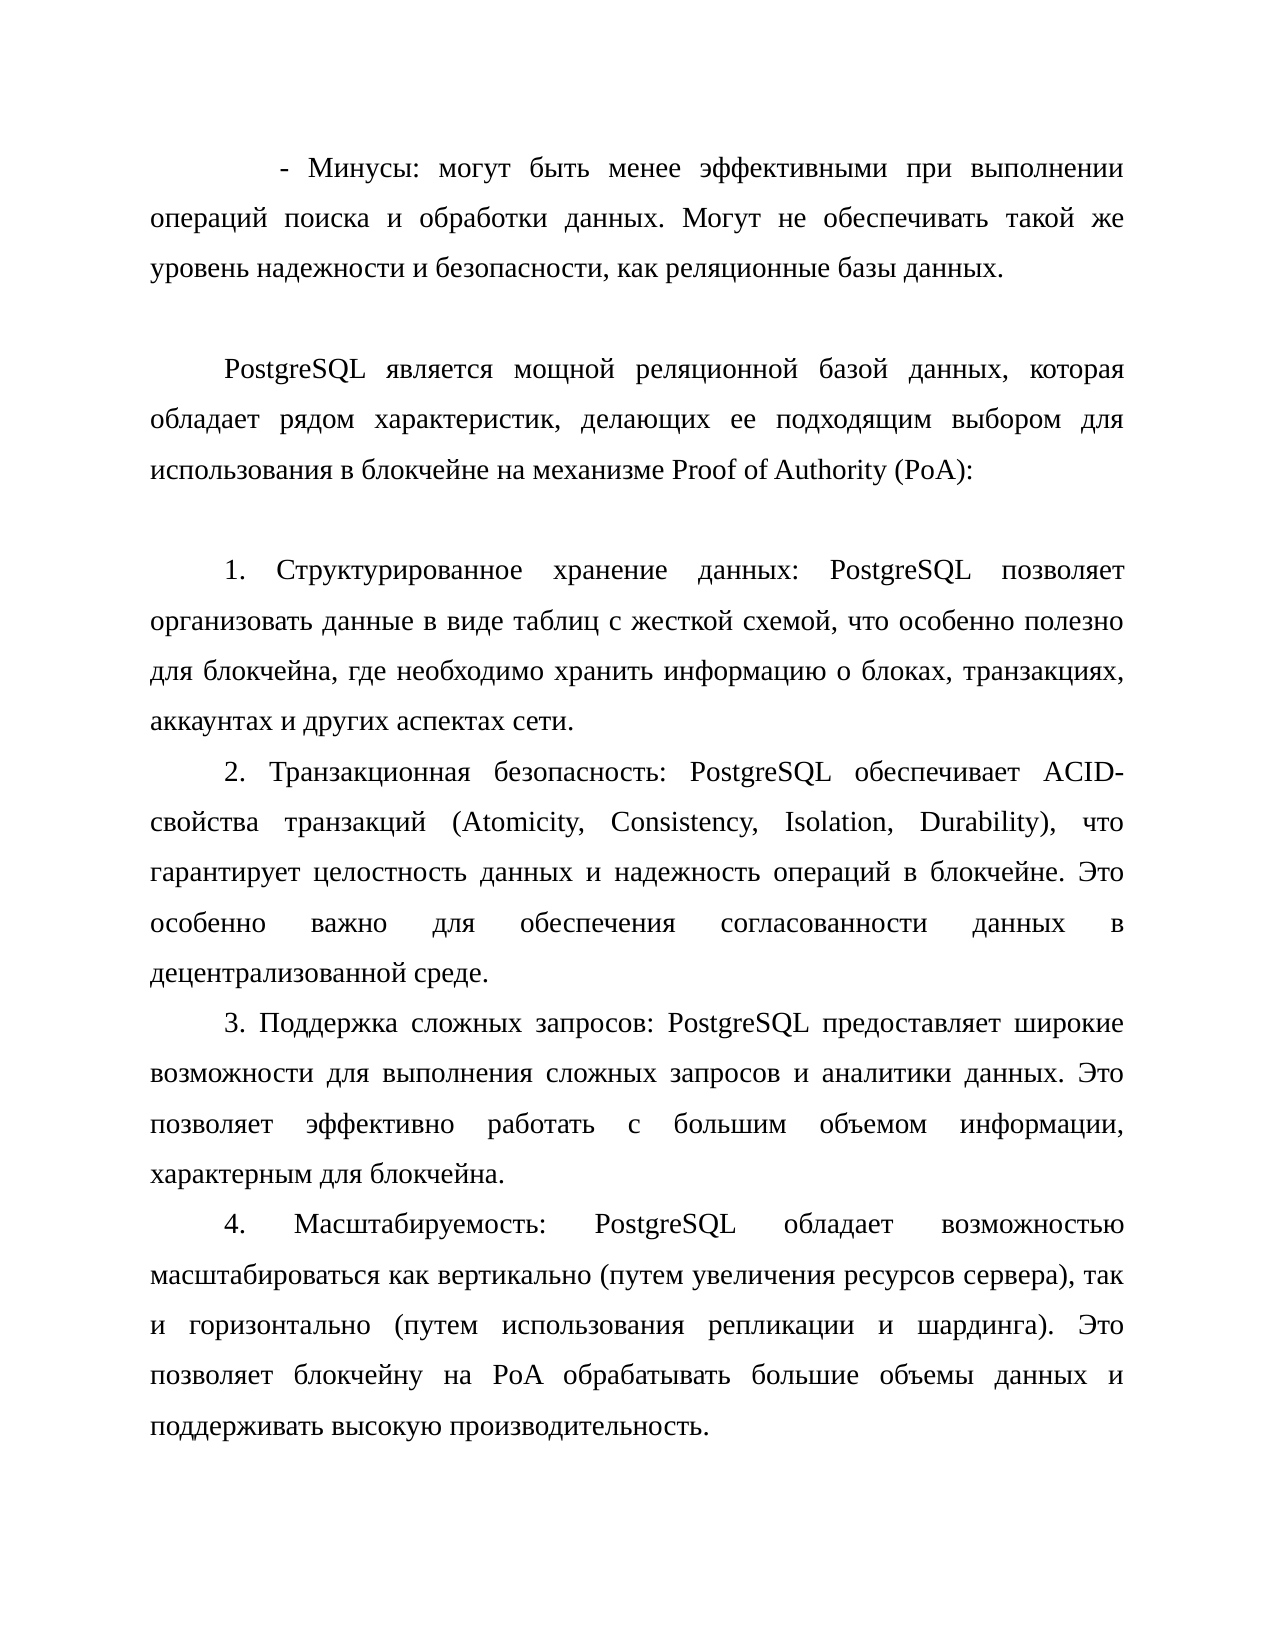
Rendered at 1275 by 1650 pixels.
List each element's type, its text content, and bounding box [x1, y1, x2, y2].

text - Минусы: могут быть менее эффективными при выполнении операций поиска и обработки данных. Могут не обеспечивать такой же уровень надежности и безопасности, как реляционные базы данных. [150, 150, 1125, 284]
text PostgreSQL является мощной реляционной базой данных, которая обладает рядом характеристик, делающих ее подходящим выбором для использования в блокчейне на механизме Proof of Authority (PoA): [150, 351, 1125, 485]
text 1. Структурированное хранение данных: PostgreSQL позволяет организовать данные в виде таблиц с жесткой схемой, что особенно полезно для блокчейна, где необходимо хранить информацию о блоках, транзакциях, аккаунтах и других аспектах сети. [150, 552, 1125, 737]
text 2. Транзакционная безопасность: PostgreSQL обеспечивает ACID-свойства транзакций (Atomicity, Consistency, Isolation, Durability), что гарантирует целостность данных и надежность операций в блокчейне. Это особенно важно для обеспечения согласованности данных в децентрализованной среде. [150, 754, 1125, 988]
text 4. Масштабируемость: PostgreSQL обладает возможностью масштабироваться как вертикально (путем увеличения ресурсов сервера), так и горизонтально (путем использования репликации и шардинга). Это позволяет блокчейну на PoA обрабатывать большие объемы данных и поддерживать высокую производительность. [150, 1207, 1125, 1441]
text 3. Поддержка сложных запросов: PostgreSQL предоставляет широкие возможности для выполнения сложных запросов и аналитики данных. Это позволяет эффективно работать с большим объемом информации, характерным для блокчейна. [150, 1005, 1125, 1190]
